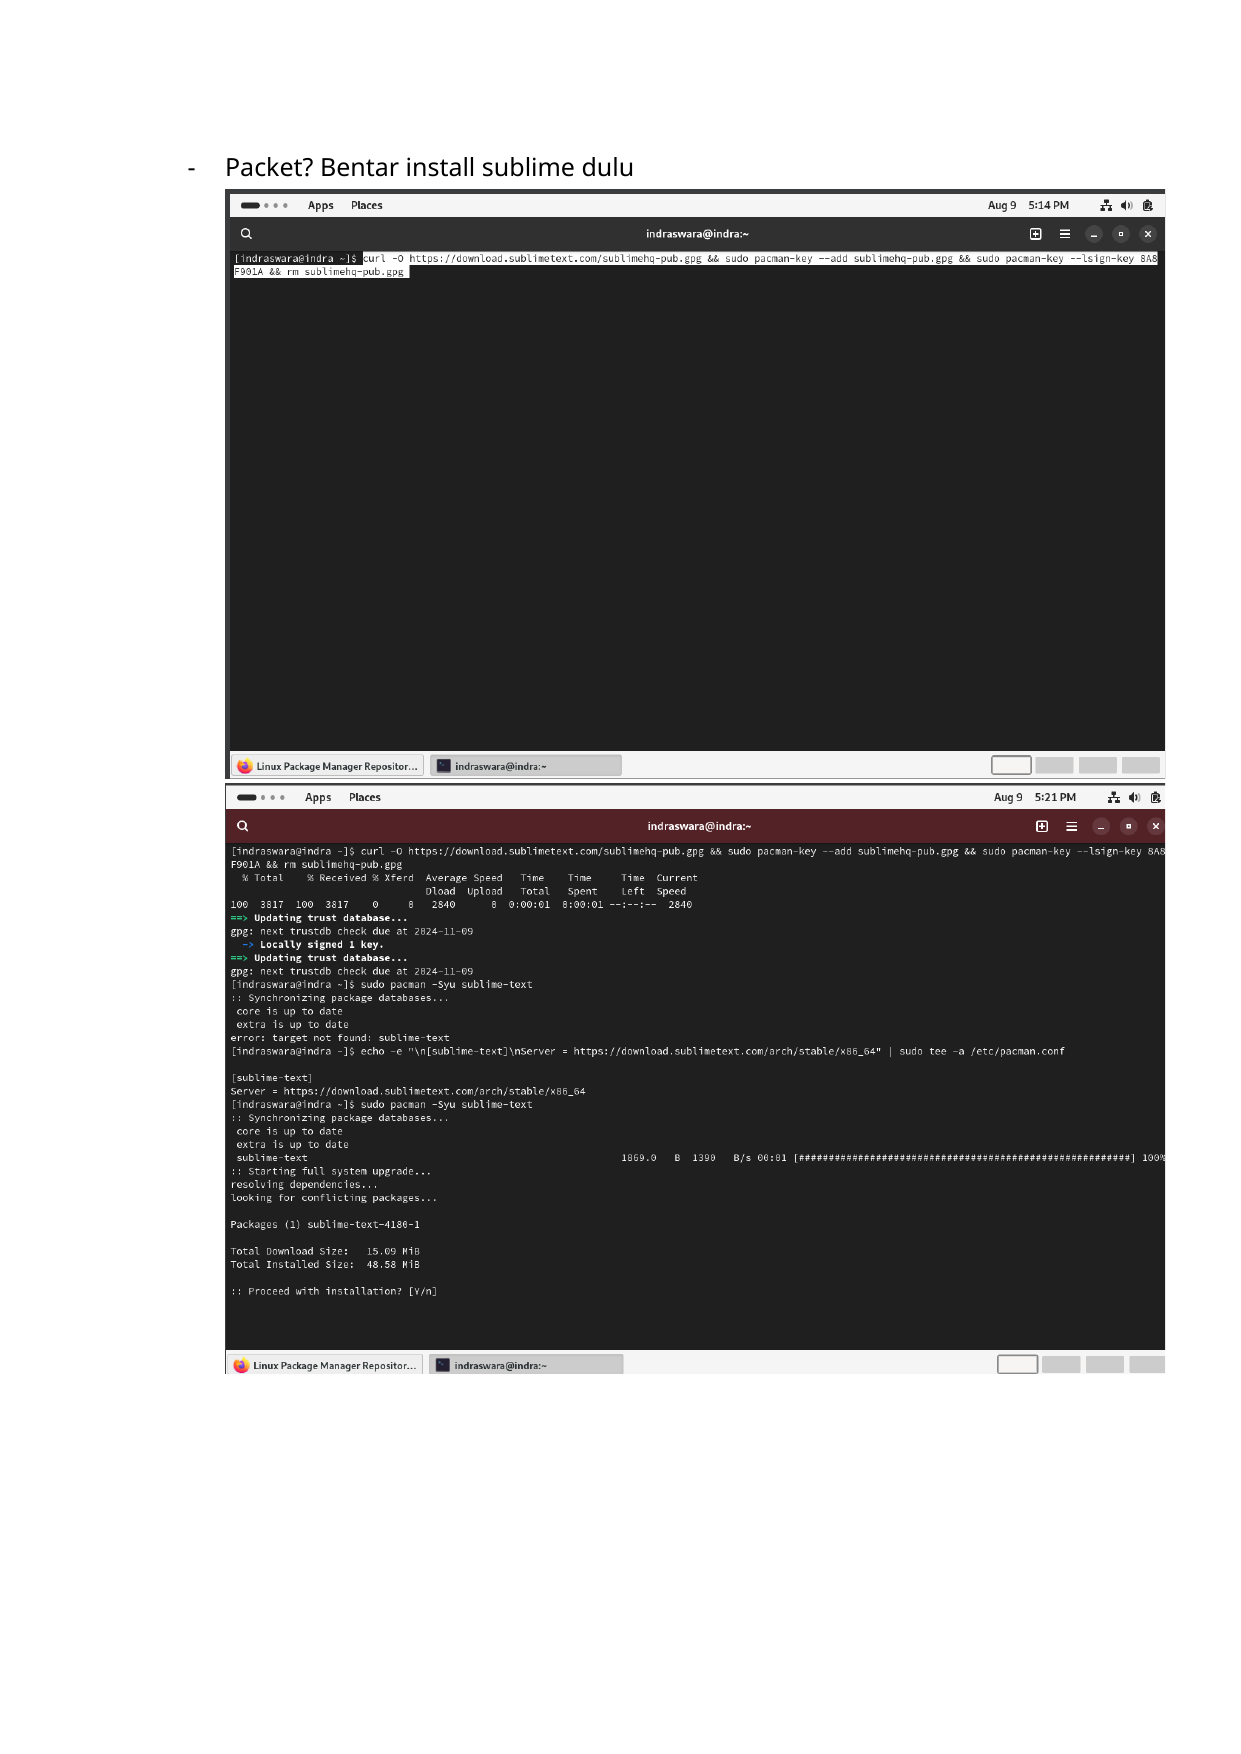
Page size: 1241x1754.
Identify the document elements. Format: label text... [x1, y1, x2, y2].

list Packet? Bentar install sublime dulu [187, 150, 1090, 184]
picture [225, 189, 1166, 779]
picture [225, 783, 1166, 1374]
